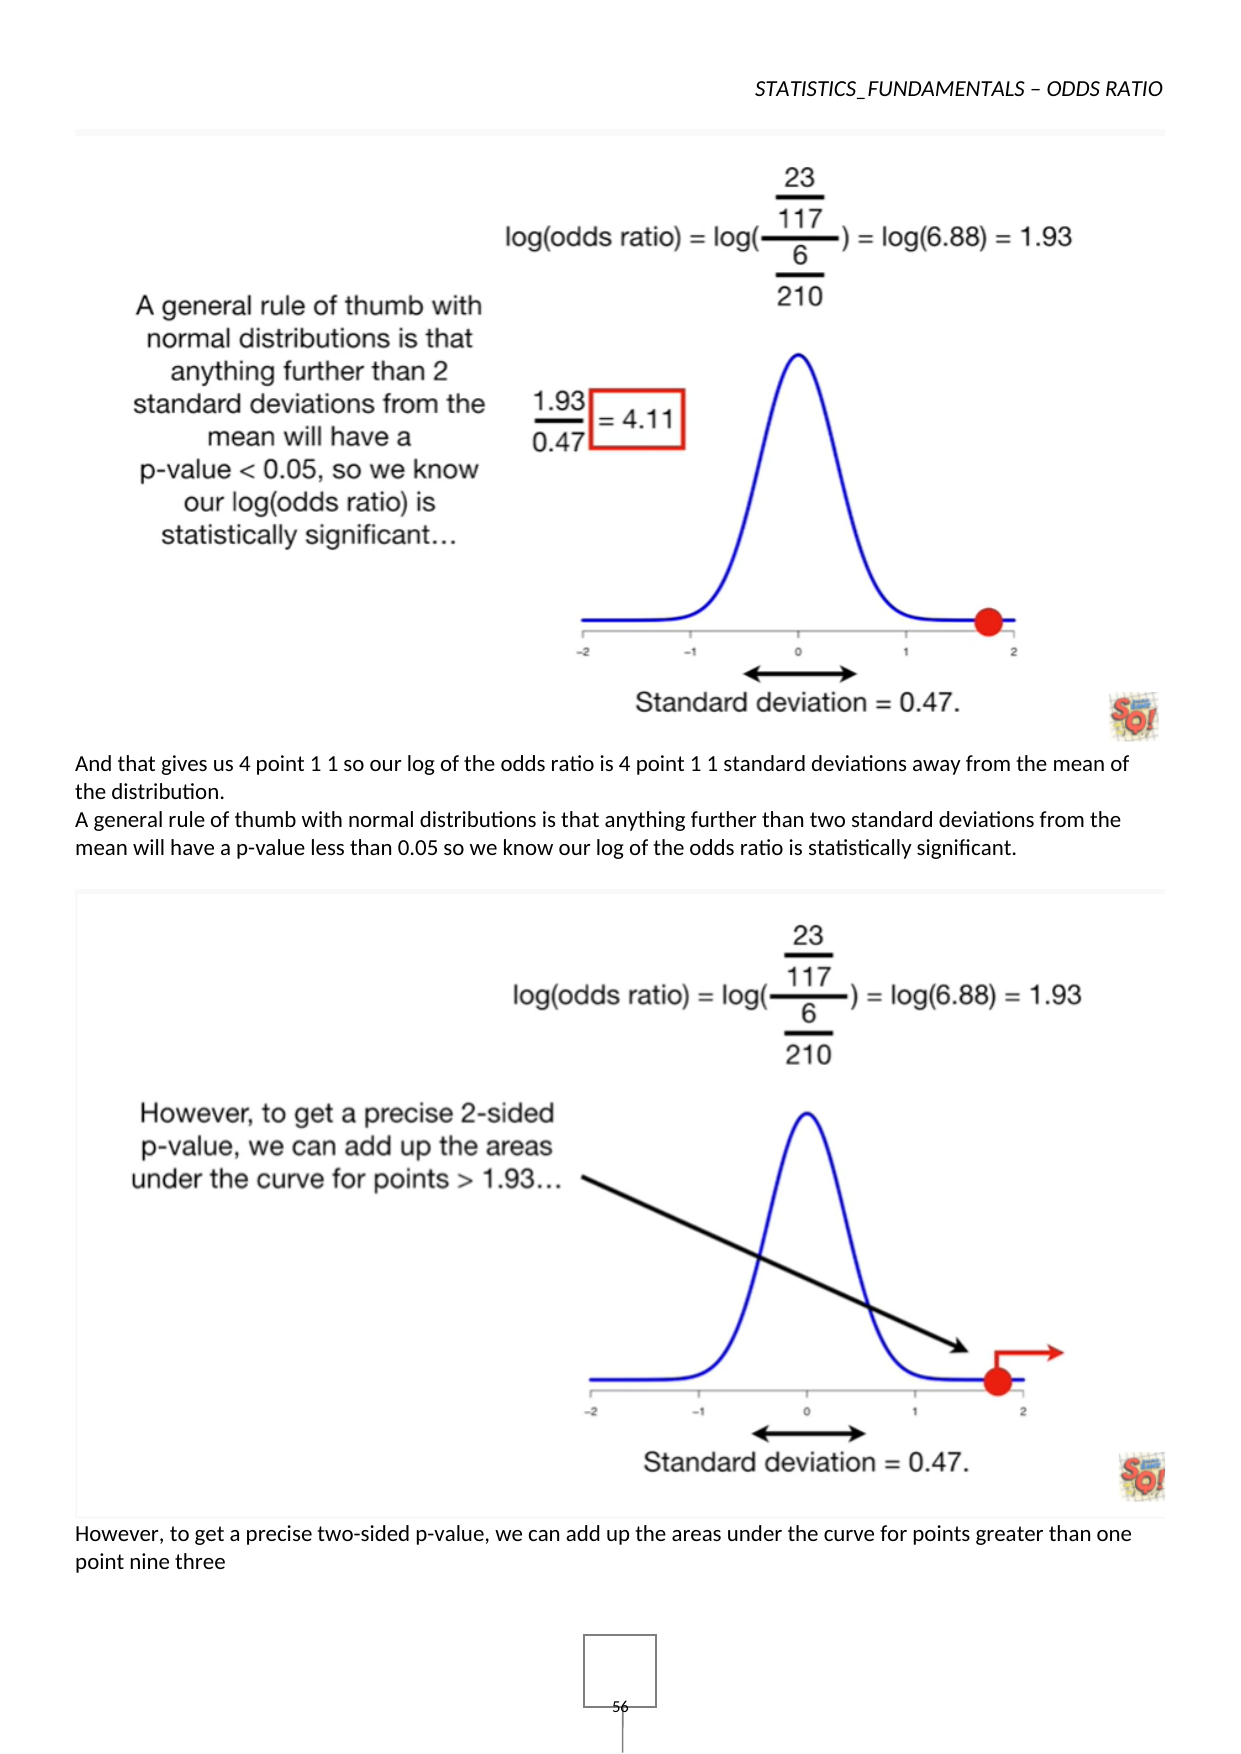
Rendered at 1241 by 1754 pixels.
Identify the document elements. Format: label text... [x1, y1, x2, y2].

text A general rule of thumb with normal distributions is that anything further than two standard deviations from the mean will have a p-value less than 0.05 so we know our log of the odds ratio is statistically significant. [75, 805, 1165, 861]
picture [75, 889, 1166, 1519]
picture [75, 129, 1166, 749]
text However, to get a precise two-sided p-value, we can add up the areas under the curve for points greater than one point nine three [75, 1519, 1165, 1575]
text And that gives us 4 point 1 1 so our log of the odds ratio is 4 point 1 1 standard deviations away from the mean of the distribution. [75, 749, 1165, 805]
